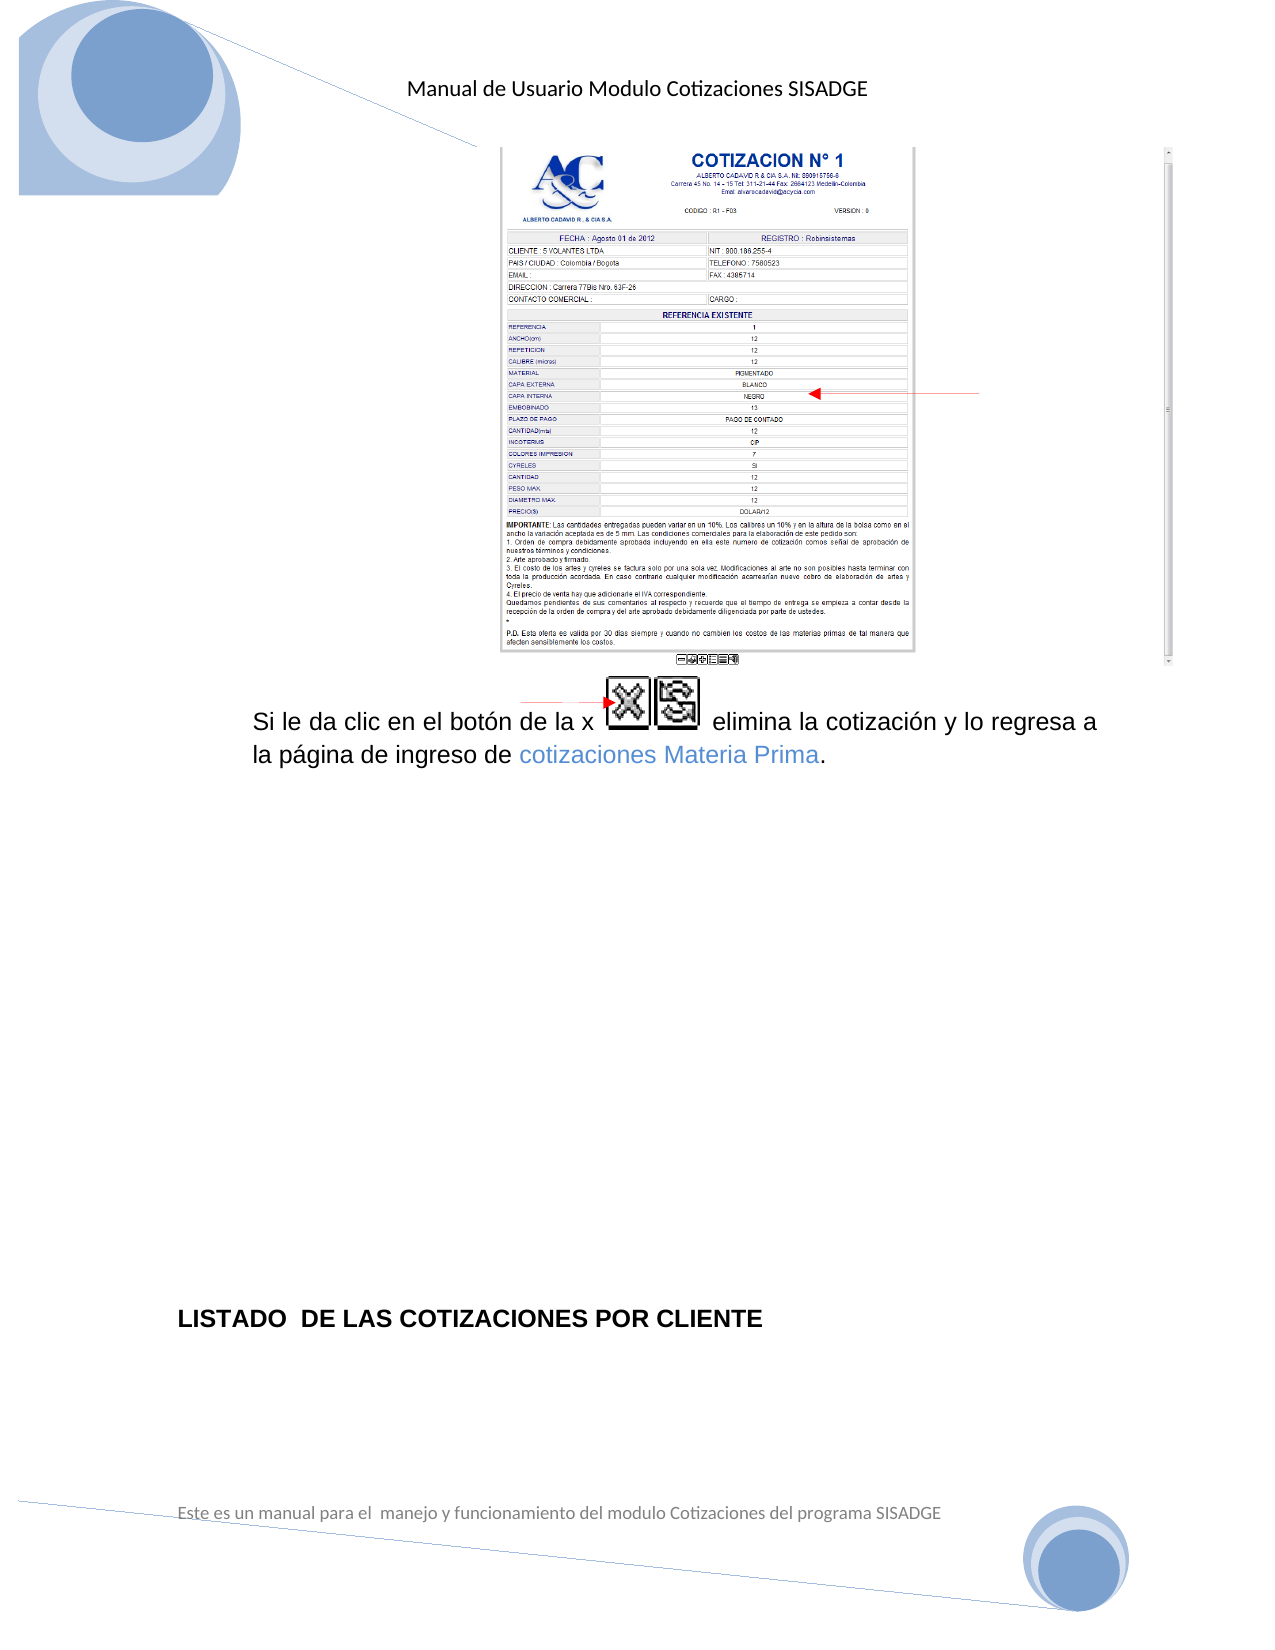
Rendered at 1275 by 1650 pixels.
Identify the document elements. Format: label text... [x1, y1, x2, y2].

text LISTADO DE LAS COTIZACIONES POR CLIENTE [177, 1304, 1098, 1333]
picture [602, 669, 705, 731]
list Si le da clic en el botón de la x elimina la cotización y lo regresa a la página de ingreso de cotizaciones Materia Prima. [252, 669, 1098, 769]
picture [252, 147, 1173, 666]
